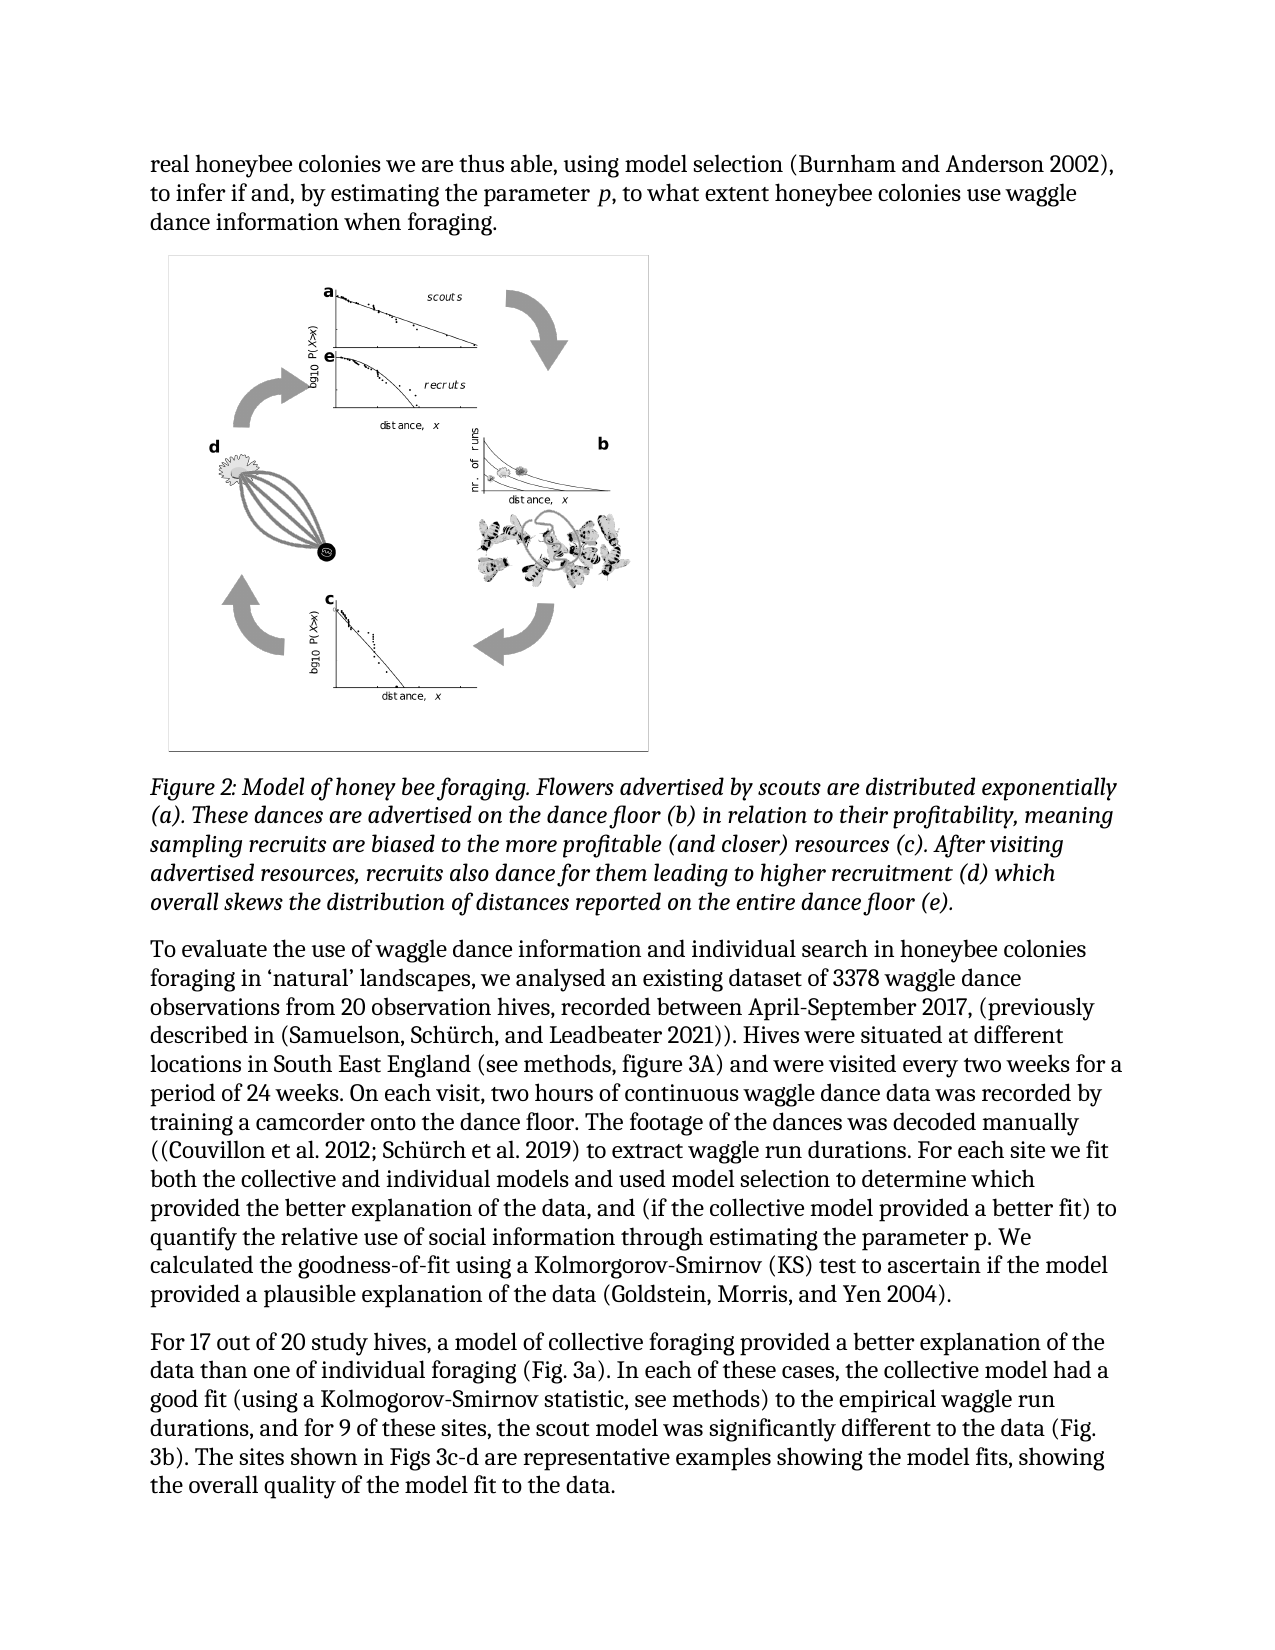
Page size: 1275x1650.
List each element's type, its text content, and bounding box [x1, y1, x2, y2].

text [150, 150, 1125, 236]
text For 17 out of 20 study hives, a model of collective foraging provided a better explanation of the data than one of individual foraging (Fig. 3a). In each of these cases, the collective model had a good fit (using a Kolmogorov-Smirnov statistic, see methods) to the empirical waggle run durations, and for 9 of these sites, the scout model was significantly different to the data (Fig. 3b). The sites shown in Figs 3c-d are representative examples showing the model fits, showing the overall quality of the model fit to the data. [150, 1327, 1125, 1500]
text Figure 2: Model of honey bee foraging. Flowers advertised by scouts are distributed exponentially (a). These dances are advertised on the dance floor (b) in relation to their profitability, meaning sampling recruits are biased to the more profitable (and closer) resources (c). After visiting advertised resources, recruits also dance for them leading to higher recruitment (d) which overall skews the distribution of distances reported on the entire dance floor (e). [150, 772, 1125, 916]
text To evaluate the use of waggle dance information and individual search in honeybee colonies foraging in ‘natural’ landscapes, we analysed an existing dataset of 3378 waggle dance observations from 20 observation hives, recorded between April-September 2017, (previously described in (Samuelson, Schürch, and Leadbeater 2021)). Hives were situated at different locations in South East England (see methods, figure 3A) and were visited every two weeks for a period of 24 weeks. On each visit, two hours of continuous waggle dance data was recorded by training a camcorder onto the dance floor. The footage of the dances was decoded manually ((Couvillon et al. 2012; Schürch et al. 2019) to extract waggle run durations. For each site we fit both the collective and individual models and used model selection to determine which provided the better explanation of the data, and (if the collective model provided a better fit) to quantify the relative use of social information through estimating the parameter p. We calculated the goodness-of-fit using a Kolmorgorov-Smirnov (KS) test to ascertain if the model provided a plausible explanation of the data (Goldstein, Morris, and Yen 2004). [150, 935, 1125, 1309]
picture [168, 255, 649, 752]
